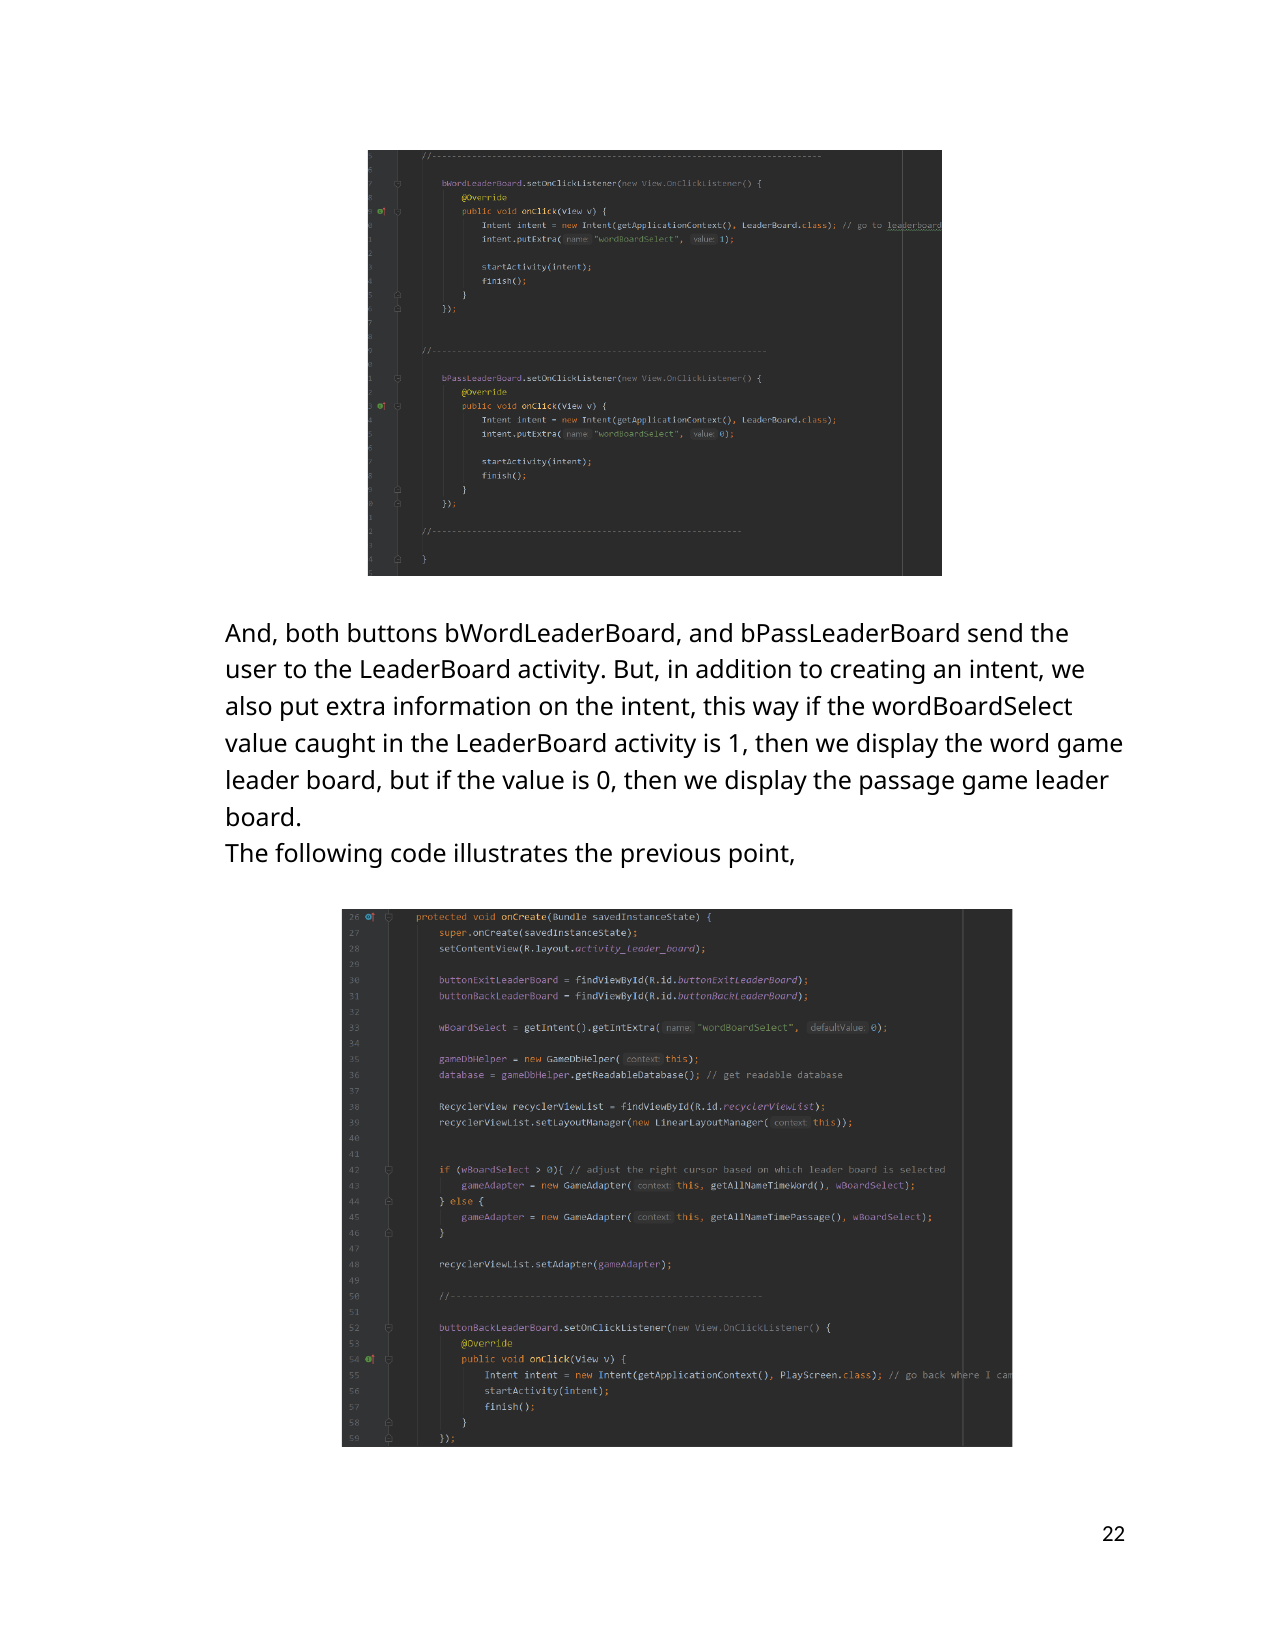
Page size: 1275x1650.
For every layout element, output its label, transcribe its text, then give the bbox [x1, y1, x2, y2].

picture [341, 909, 1013, 1447]
picture [367, 150, 942, 576]
list The following code illustrates the previous point, [225, 836, 1125, 870]
list And, both buttons bWordLeaderBoard, and bPassLeaderBoard send the user to the LeaderBoard activity. But, in addition to creating an intent, we also put extra information on the intent, this way if the wordBoardSelect value caught in the LeaderBoard activity is 1, then we display the word game leader board, but if the value is 0, then we display the passage game leader board. [225, 615, 1125, 833]
